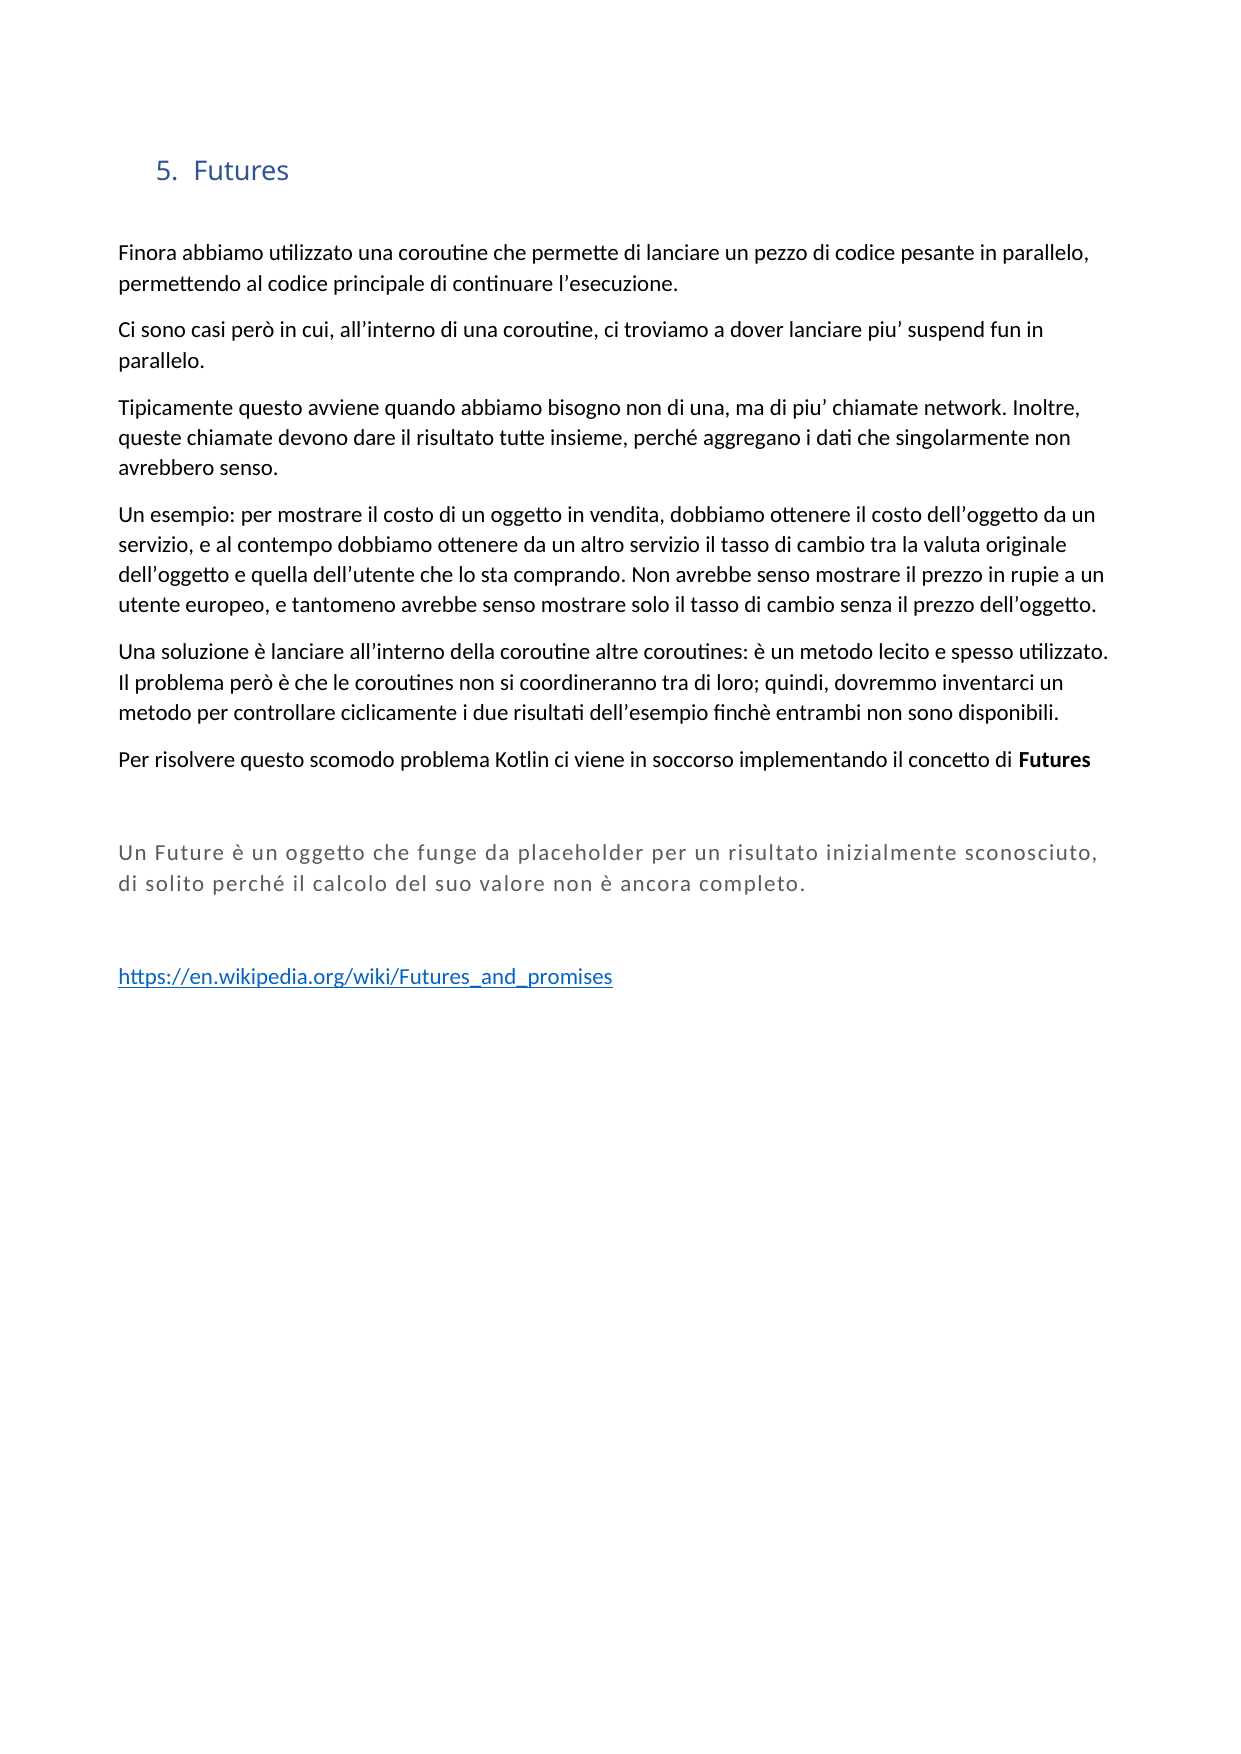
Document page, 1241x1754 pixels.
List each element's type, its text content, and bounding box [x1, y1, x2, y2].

text Per risolvere questo scomodo problema Kotlin ci viene in soccorso implementando il concetto di Futures [118, 745, 1122, 773]
text Finora abbiamo utilizzato una coroutine che permette di lanciare un pezzo di codice pesante in parallelo, permettendo al codice principale di continuare l’esecuzione. [118, 238, 1122, 297]
text https://en.wikipedia.org/wiki/Futures_and_promises [118, 962, 1122, 990]
subtitle Un Future è un oggetto che funge da placeholder per un risultato inizialmente sconosciuto, di solito perché il calcolo del suo valore non è ancora completo. [118, 838, 1122, 897]
text Una soluzione è lanciare all’interno della coroutine altre coroutines: è un metodo lecito e spesso utilizzato. Il problema però è che le coroutines non si coordineranno tra di loro; quindi, dovremmo inventarci un metodo per controllare ciclicamente i due risultati dell’esempio finchè entrambi non sono disponibili. [118, 637, 1122, 726]
subtitle Futures [156, 152, 1122, 189]
text Ci sono casi però in cui, all’interno di una coroutine, ci troviamo a dover lanciare piu’ suspend fun in parallelo. [118, 316, 1122, 374]
text Tipicamente questo avviene quando abbiamo bisogno non di una, ma di piu’ chiamate network. Inoltre, queste chiamate devono dare il risultato tutte insieme, perché aggregano i dati che singolarmente non avrebbero senso. [118, 393, 1122, 481]
text Un esempio: per mostrare il costo di un oggetto in vendita, dobbiamo ottenere il costo dell’oggetto da un servizio, e al contempo dobbiamo ottenere da un altro servizio il tasso di cambio tra la valuta originale dell’oggetto e quella dell’utente che lo sta comprando. Non avrebbe senso mostrare il prezzo in rupie a un utente europeo, e tantomeno avrebbe senso mostrare solo il tasso di cambio senza il prezzo dell’oggetto. [118, 500, 1122, 618]
